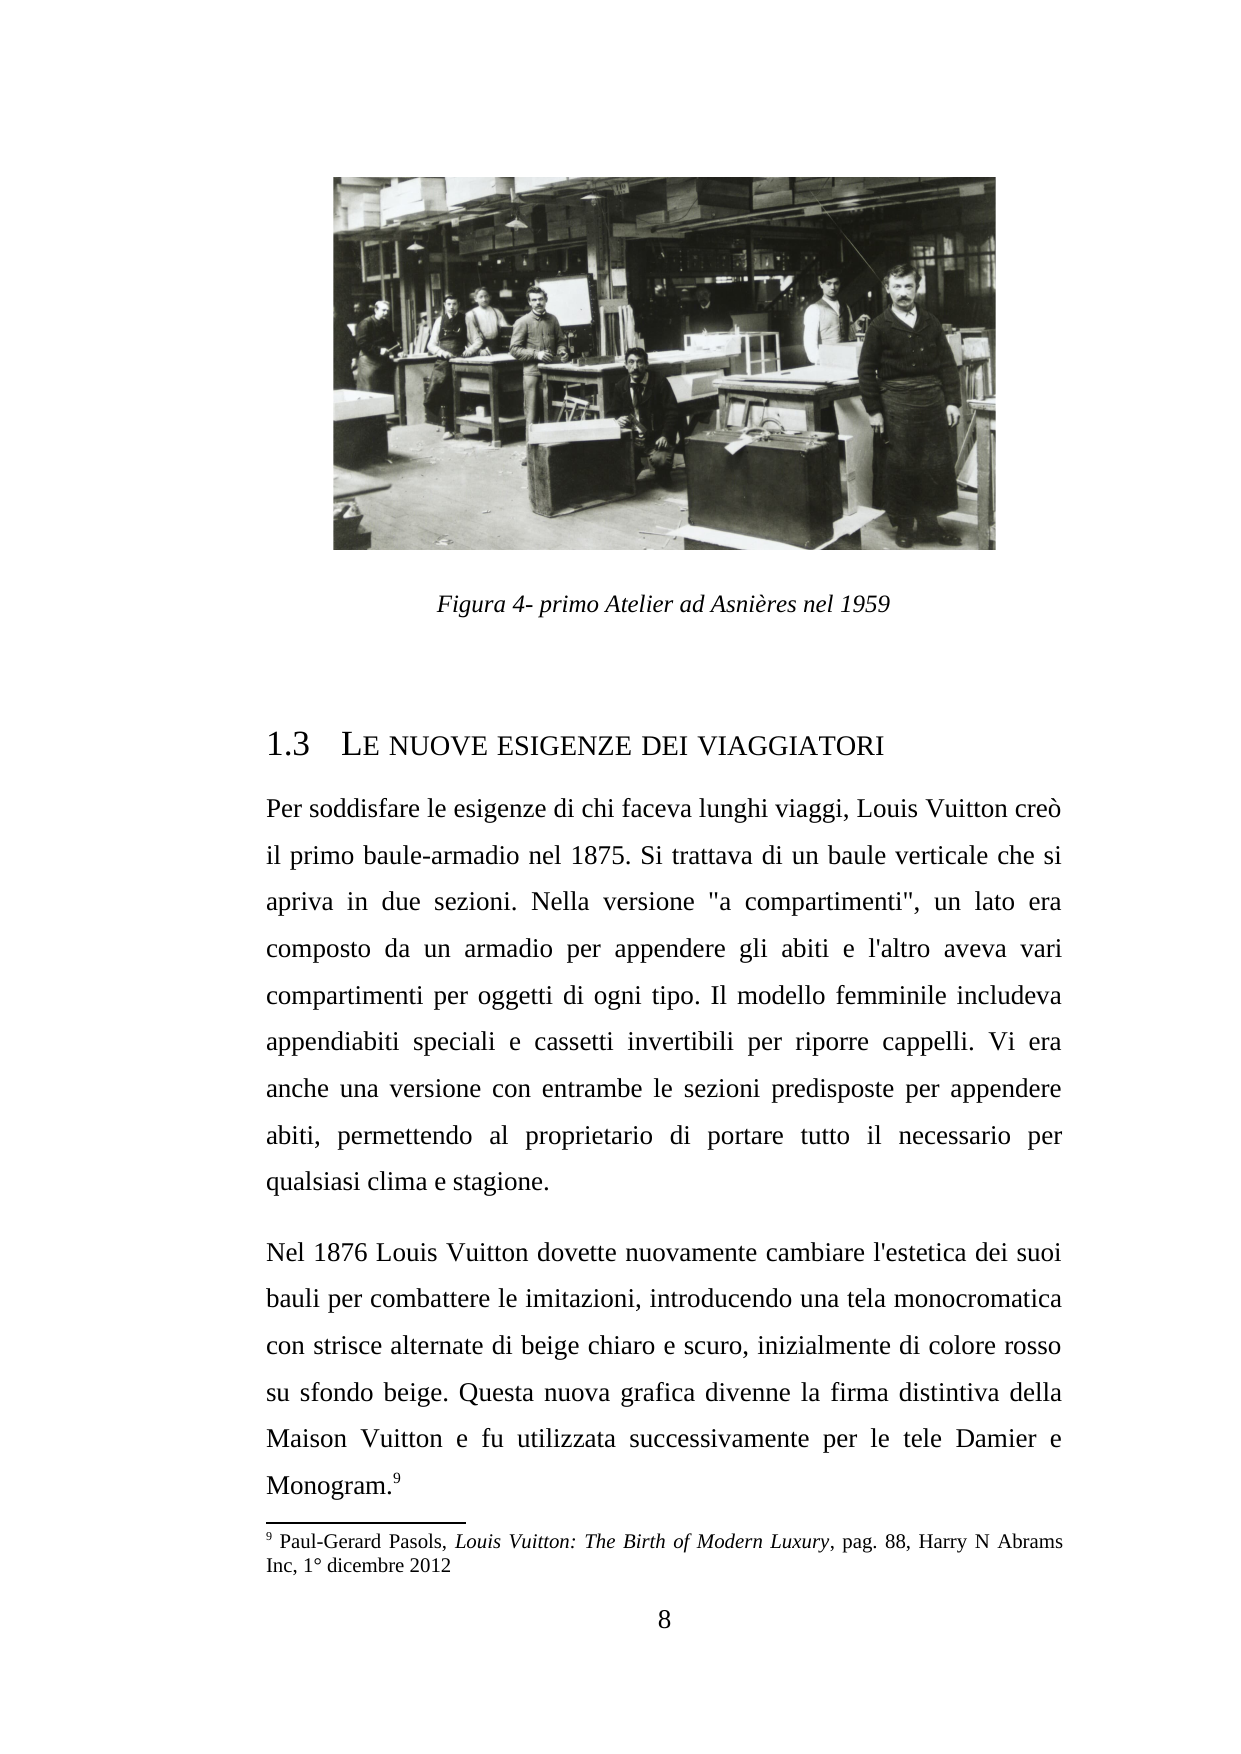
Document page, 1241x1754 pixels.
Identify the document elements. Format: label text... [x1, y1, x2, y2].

picture [333, 177, 996, 550]
text Figura 4- primo Atelier ad Asnières nel 1959 [266, 589, 1063, 618]
text Nel 1876 Louis Vuitton dovette nuovamente cambiare l'estetica dei suoi bauli per combattere le imitazioni, introducendo una tela monocromatica con strisce alternate di beige chiaro e scuro, inizialmente di colore rosso su sfondo beige. Questa nuova grafica divenne la firma distintiva della Maison Vuitton e fu utilizzata successivamente per le tele Damier e Monogram. [266, 1236, 1063, 1500]
text Per soddisfare le esigenze di chi faceva lunghi viaggi, Louis Vuitton creò il primo baule-armadio nel 1875. Si trattava di un baule verticale che si apriva in due sezioni. Nella versione "a compartimenti", un lato era composto da un armadio per appendere gli abiti e l'altro aveva vari compartimenti per oggetti di ogni tipo. Il modello femminile includeva appendiabiti speciali e cassetti invertibili per riporre cappelli. Vi era anche una versione con entrambe le sezioni predisposte per appendere abiti, permettendo al proprietario di portare tutto il necessario per qualsiasi clima e stagione. [266, 792, 1063, 1197]
subtitle Le nuove esigenze dei viaggiatori [266, 723, 1063, 763]
